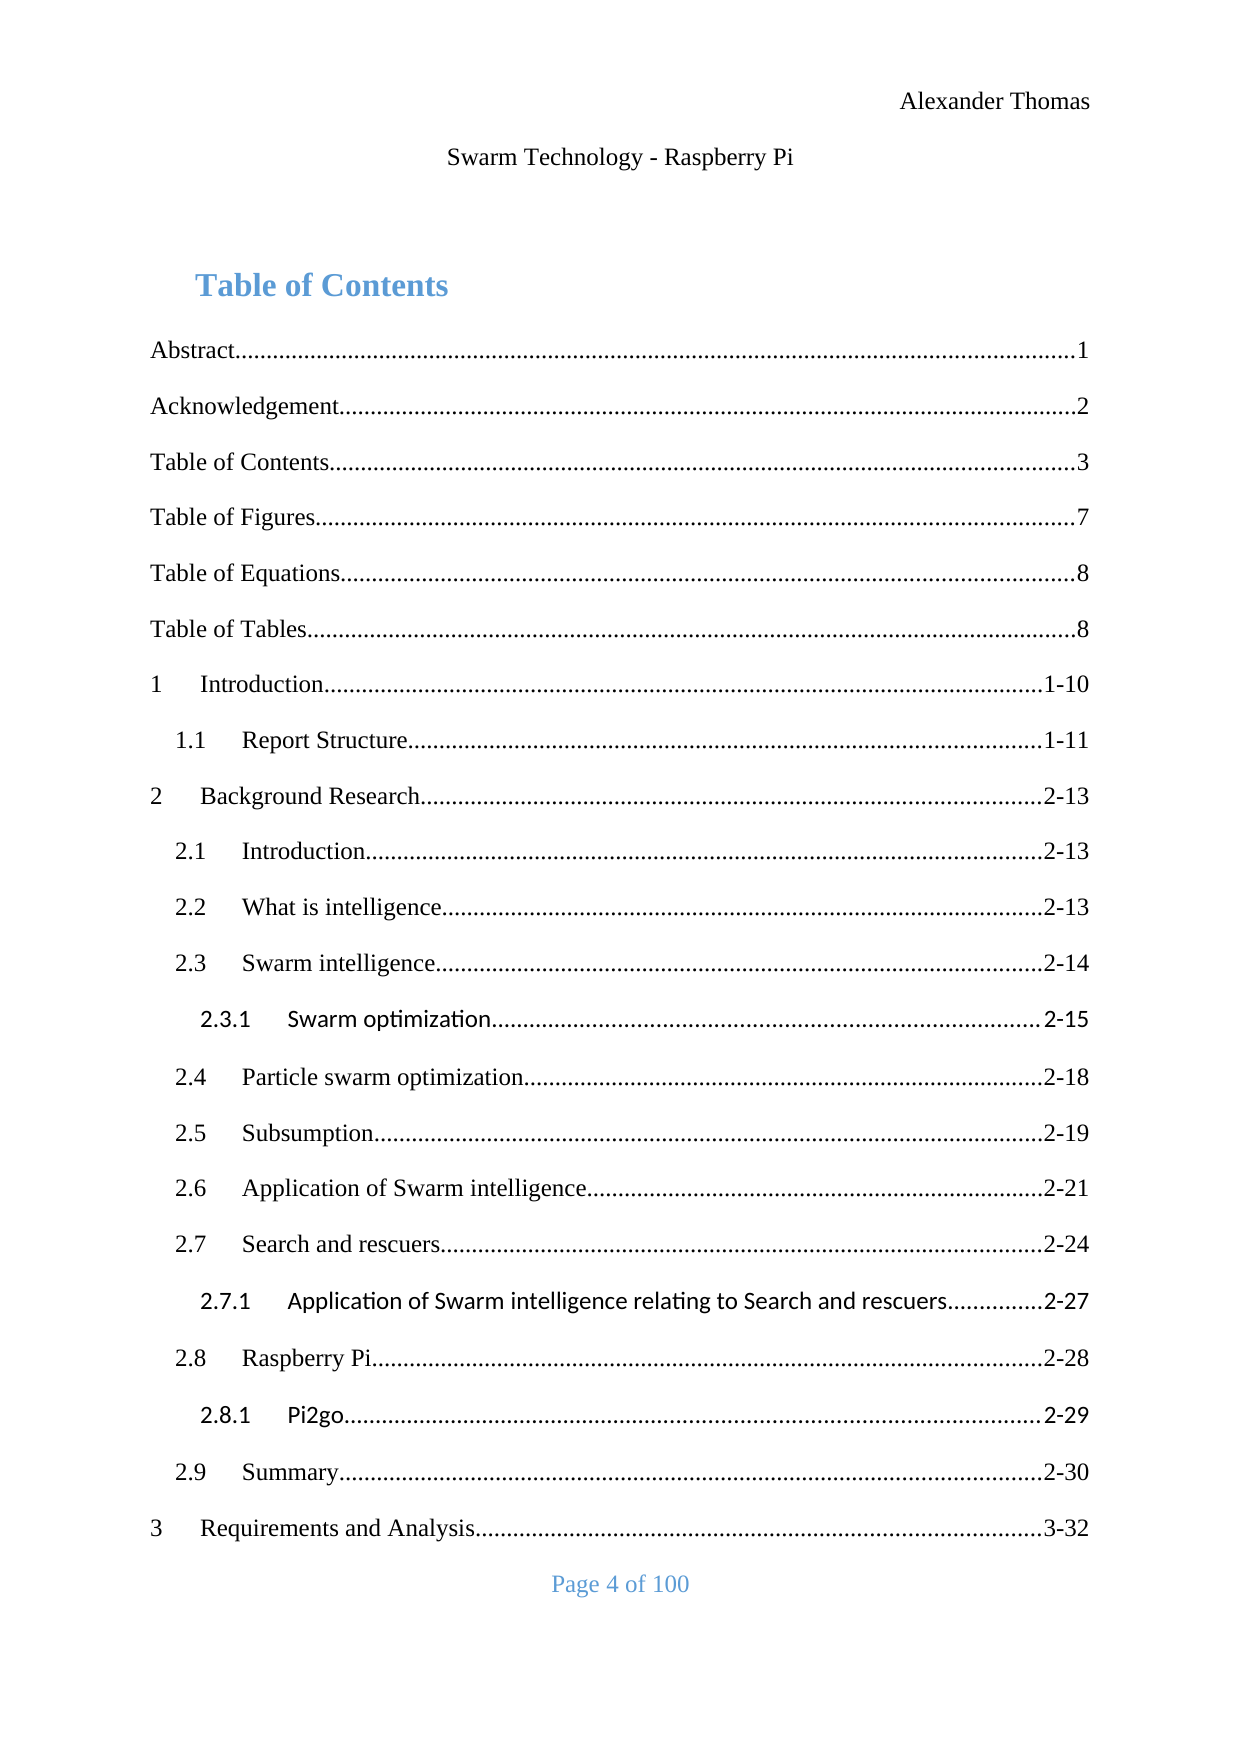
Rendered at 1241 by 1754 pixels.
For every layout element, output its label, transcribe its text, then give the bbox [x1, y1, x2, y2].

subtitle Table of Contents [195, 266, 1090, 304]
